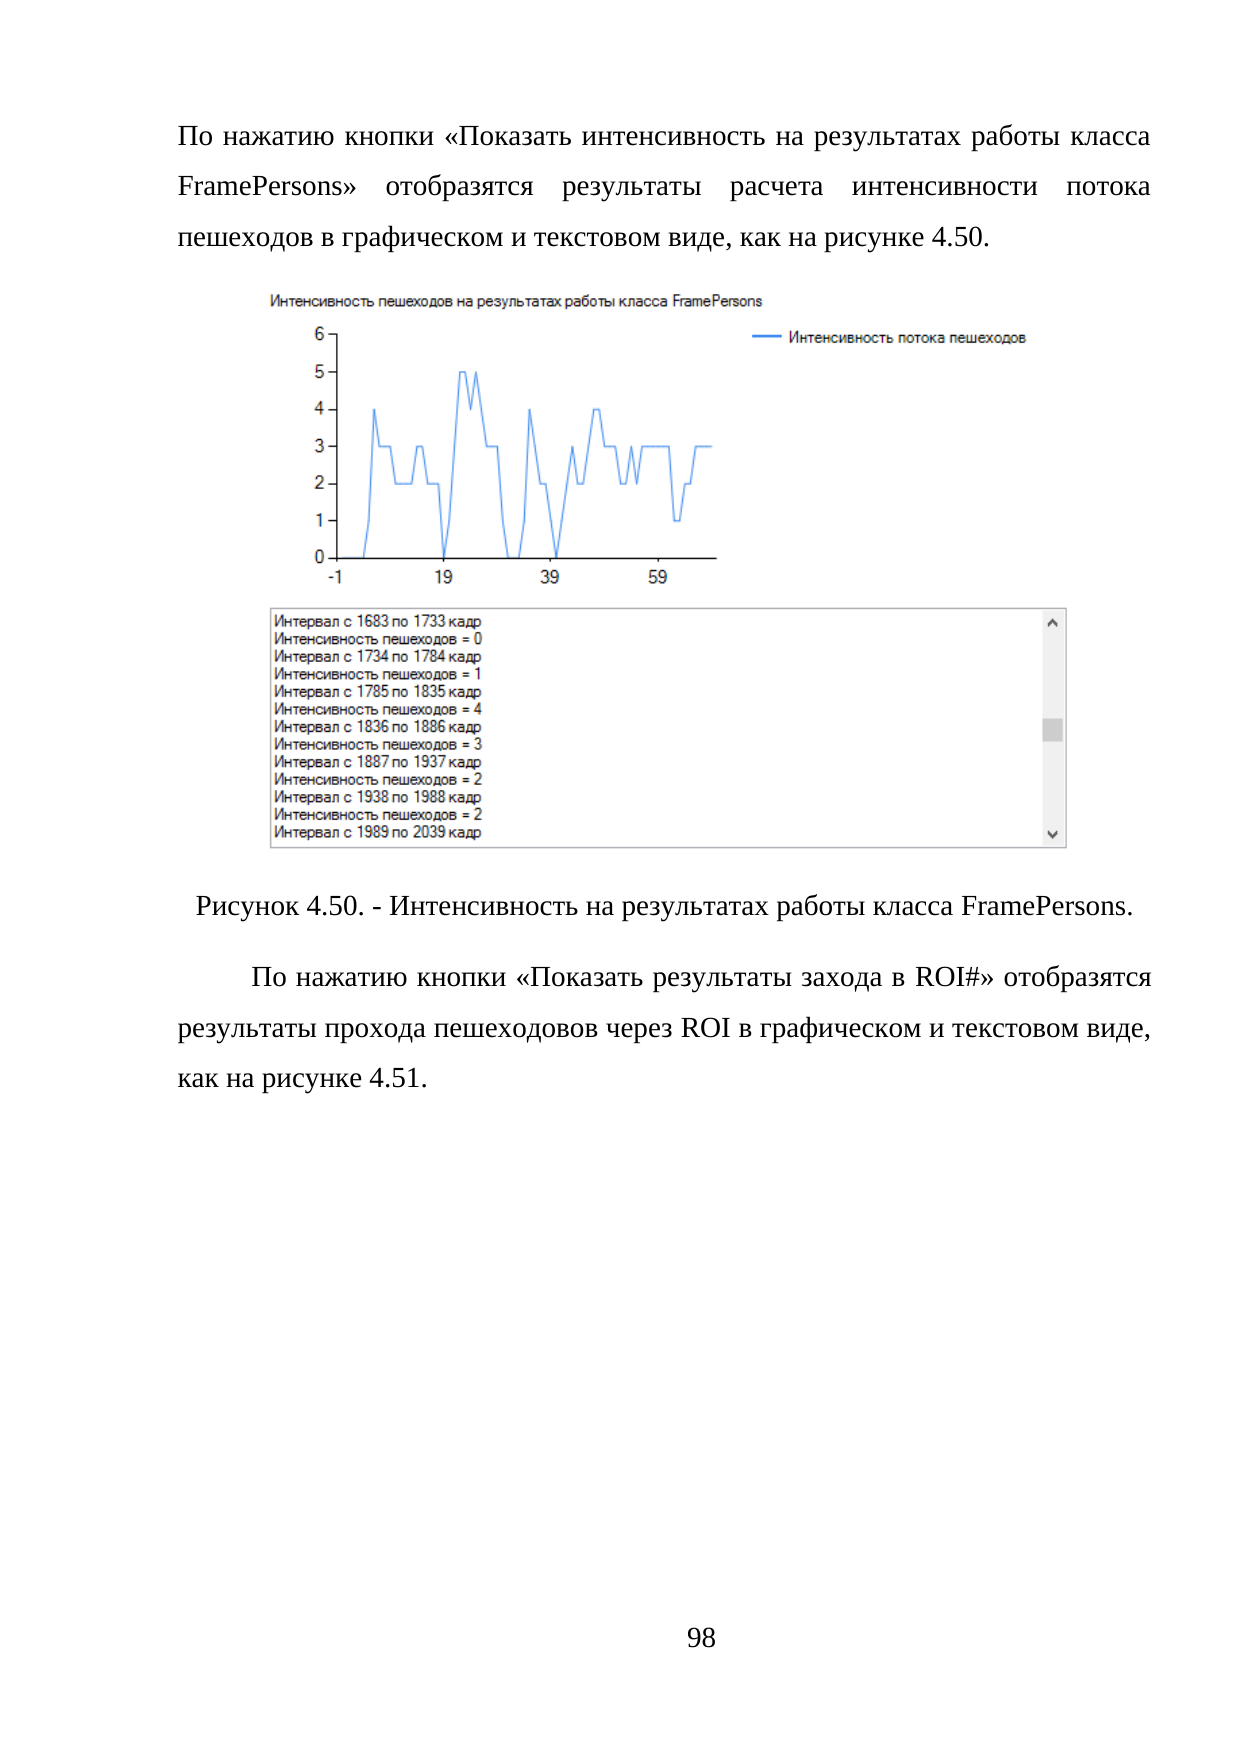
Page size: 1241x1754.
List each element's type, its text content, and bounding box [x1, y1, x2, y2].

picture [258, 290, 1071, 851]
text По нажатию кнопки «Показать результаты захода в ROI#» отобразятся результаты прохода пешеходовов через ROI в графическом и текстовом виде, как на рисунке 4.51. [177, 959, 1152, 1094]
text Рисунок 4.50. - Интенсивность на результатах работы класса FramePersons. [177, 888, 1152, 922]
text По нажатию кнопки «Показать интенсивность на результатах работы класса FramePersons» отобразятся результаты расчета интенсивности потока пешеходов в графическом и текстовом виде, как на рисунке 4.50. [177, 118, 1152, 252]
